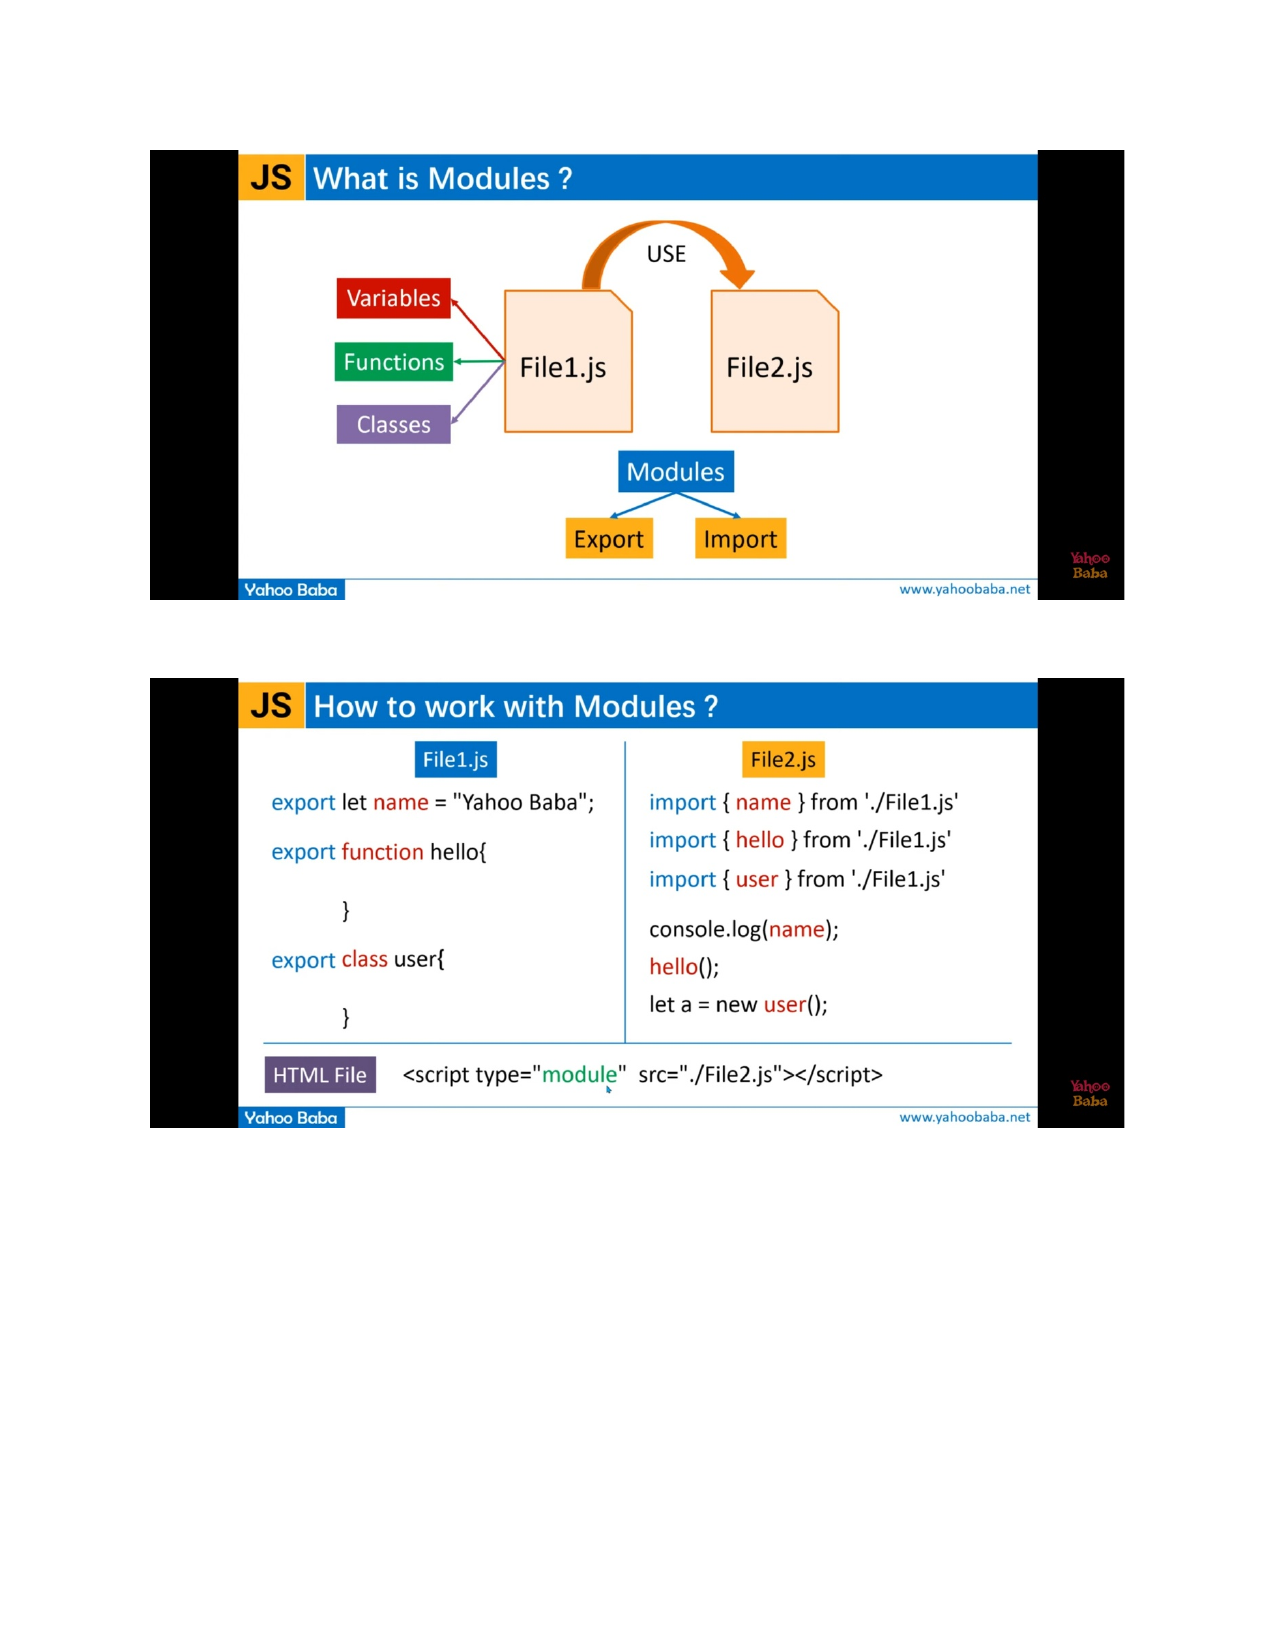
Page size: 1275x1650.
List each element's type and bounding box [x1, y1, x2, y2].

picture [150, 150, 1125, 600]
picture [150, 678, 1125, 1128]
